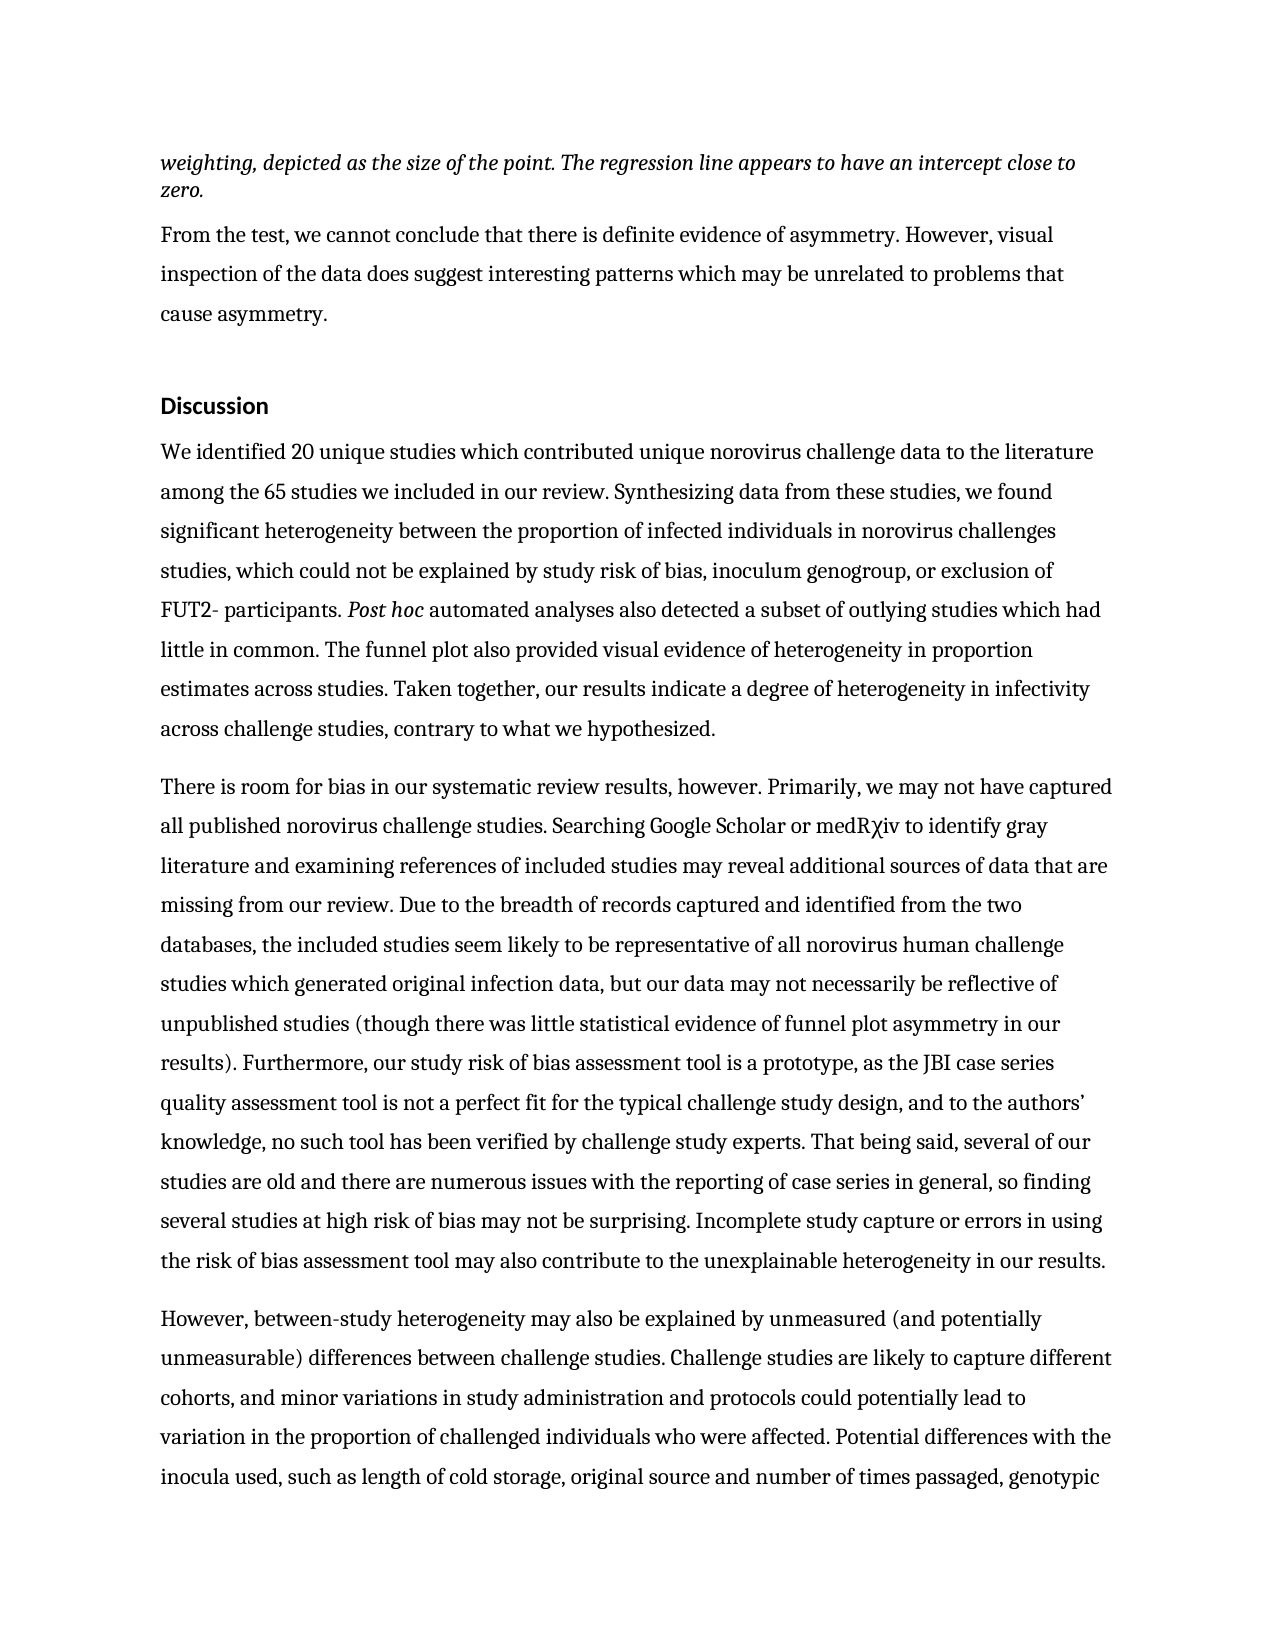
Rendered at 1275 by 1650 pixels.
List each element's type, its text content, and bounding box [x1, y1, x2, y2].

text We identified 20 unique studies which contributed unique norovirus challenge data to the literature among the 65 studies we included in our review. Synthesizing data from these studies, we found significant heterogeneity between the proportion of infected individuals in norovirus challenges studies, which could not be explained by study risk of bias, inoculum genogroup, or exclusion of FUT2- participants. Post hoc automated analyses also detected a subset of outlying studies which had little in common. The funnel plot also provided visual evidence of heterogeneity in proportion estimates across studies. Taken together, our results indicate a degree of heterogeneity in infectivity across challenge studies, contrary to what we hypothesized. [160, 439, 1114, 742]
text There is room for bias in our systematic review results, however. Primarily, we may not have captured all published norovirus challenge studies. Searching Google Scholar or medRχiv to identify gray literature and examining references of included studies may reveal additional sources of data that are missing from our review. Due to the breadth of records captured and identified from the two databases, the included studies seem likely to be representative of all norovirus human challenge studies which generated original infection data, but our data may not necessarily be reflective of unpublished studies (though there was little statistical evidence of funnel plot asymmetry in our results). Furthermore, our study risk of bias assessment tool is a prototype, as the JBI case series quality assessment tool is not a perfect fit for the typical challenge study design, and to the authors’ knowledge, no such tool has been verified by challenge study experts. That being said, several of our studies are old and there are numerous issues with the reporting of case series in general, so finding several studies at high risk of bias may not be surprising. Incomplete study capture or errors in using the risk of bias assessment tool may also contribute to the unexplainable heterogeneity in our results. [160, 774, 1114, 1274]
text From the test, we cannot conclude that there is definite evidence of asymmetry. However, visual inspection of the data does suggest interesting patterns which may be unrelated to problems that cause asymmetry. [160, 221, 1114, 327]
subtitle Discussion [160, 390, 1114, 420]
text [160, 1306, 1114, 1490]
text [160, 150, 1114, 203]
